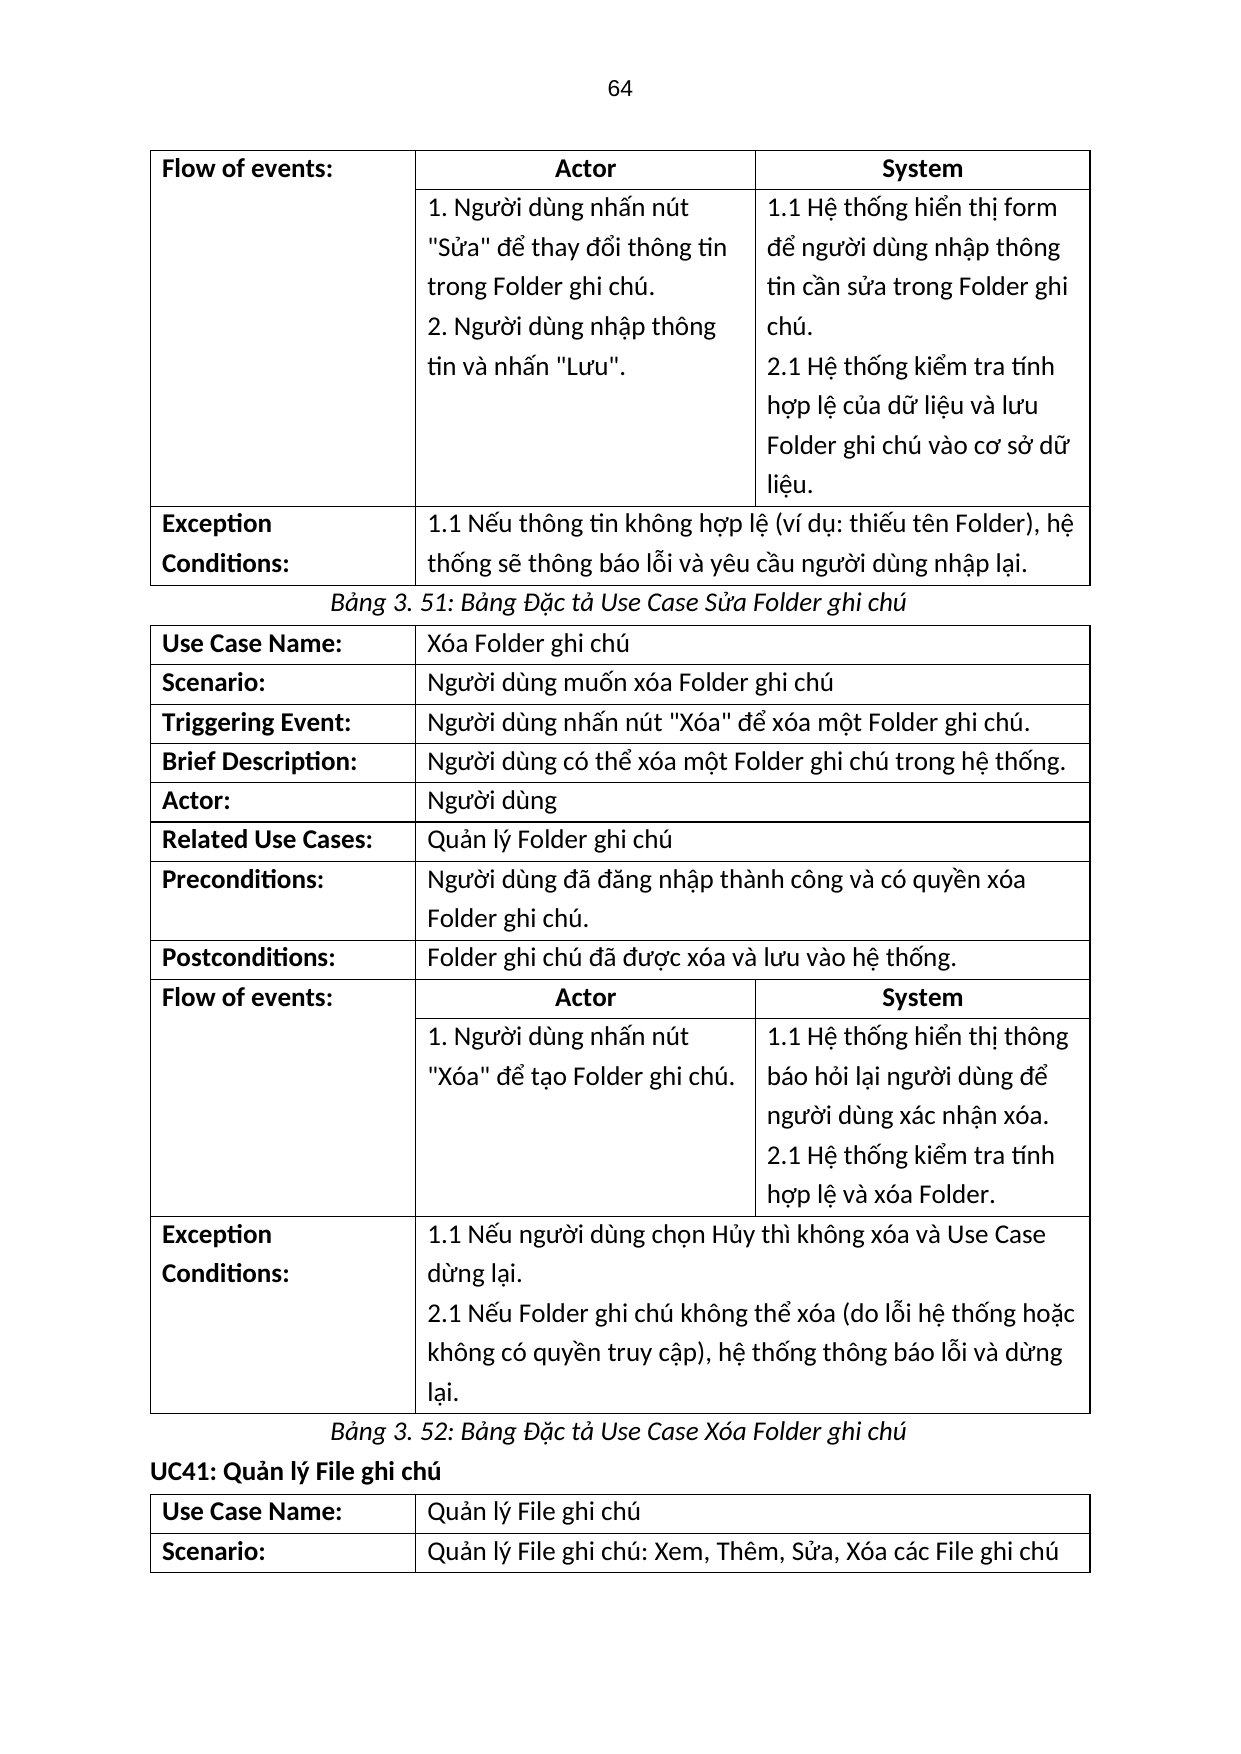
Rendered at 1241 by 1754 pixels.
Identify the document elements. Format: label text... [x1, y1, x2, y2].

table_cell Người dùng đã đăng nhập thành công và có quyền xóa Folder ghi chú. [416, 862, 1089, 939]
table_header Use Case Name: [151, 1495, 415, 1533]
text Bảng 3. 51: Bảng Đặc tả Use Case Sửa Folder ghi chú [150, 586, 1090, 618]
subtitle UC41: Quản lý File ghi chú [150, 1454, 1090, 1487]
table_header Xóa Folder ghi chú [416, 626, 1089, 664]
table_cell 1. Người dùng nhấn nút "Xóa" để tạo Folder ghi chú. [416, 1019, 755, 1216]
table_cell Exception Conditions: [151, 507, 415, 584]
table_cell 1.1 Nếu thông tin không hợp lệ (ví dụ: thiếu tên Folder), hệ thống sẽ thông báo lỗi và yêu cầu người dùng nhập lại. [416, 507, 1089, 584]
table_cell Quản lý File ghi chú: Xem, Thêm, Sửa, Xóa các File ghi chú [416, 1534, 1089, 1572]
table_cell Flow of events: [151, 151, 415, 506]
table_header Quản lý File ghi chú [416, 1495, 1089, 1533]
table_cell Người dùng [416, 783, 1089, 821]
table_cell Actor: [151, 783, 415, 821]
table_cell 1.1 Hệ thống hiển thị form để người dùng nhập thông tin cần sửa trong Folder ghi chú. 2.1 Hệ thống kiểm tra tính hợp lệ của dữ liệu và lưu Folder ghi chú vào cơ sở dữ liệu. [756, 190, 1089, 506]
text Bảng 3. 52: Bảng Đặc tả Use Case Xóa Folder ghi chú [150, 1414, 1090, 1447]
table_cell Related Use Cases: [151, 823, 415, 861]
table_cell Triggering Event: [151, 705, 415, 743]
table_cell Người dùng có thể xóa một Folder ghi chú trong hệ thống. [416, 744, 1089, 782]
table_cell Preconditions: [151, 862, 415, 939]
table_cell Actor [416, 151, 755, 189]
table_cell System [756, 151, 1089, 189]
table_cell 1. Người dùng nhấn nút "Sửa" để thay đổi thông tin trong Folder ghi chú. 2. Người dùng nhập thông tin và nhấn "Lưu". [416, 190, 755, 506]
table_cell Postconditions: [151, 941, 415, 979]
table_cell Quản lý Folder ghi chú [416, 823, 1089, 861]
table_cell 1.1 Nếu người dùng chọn Hủy thì không xóa và Use Case dừng lại. 2.1 Nếu Folder ghi chú không thể xóa (do lỗi hệ thống hoặc không có quyền truy cập), hệ thống thông báo lỗi và dừng lại. [416, 1217, 1089, 1413]
table_cell Brief Description: [151, 744, 415, 782]
table_cell Exception Conditions: [151, 1217, 415, 1413]
table_cell Người dùng nhấn nút "Xóa" để xóa một Folder ghi chú. [416, 705, 1089, 743]
table_cell 1.1 Hệ thống hiển thị thông báo hỏi lại người dùng để người dùng xác nhận xóa. 2.1 Hệ thống kiểm tra tính hợp lệ và xóa Folder. [756, 1019, 1089, 1216]
table_cell Người dùng muốn xóa Folder ghi chú [416, 665, 1089, 704]
table_cell System [756, 980, 1089, 1018]
table_cell Folder ghi chú đã được xóa và lưu vào hệ thống. [416, 941, 1089, 979]
table_cell Flow of events: [151, 980, 415, 1216]
table_cell Scenario: [151, 1534, 415, 1572]
table_header Use Case Name: [151, 626, 415, 664]
table_cell Actor [416, 980, 755, 1018]
table_cell Scenario: [151, 665, 415, 704]
